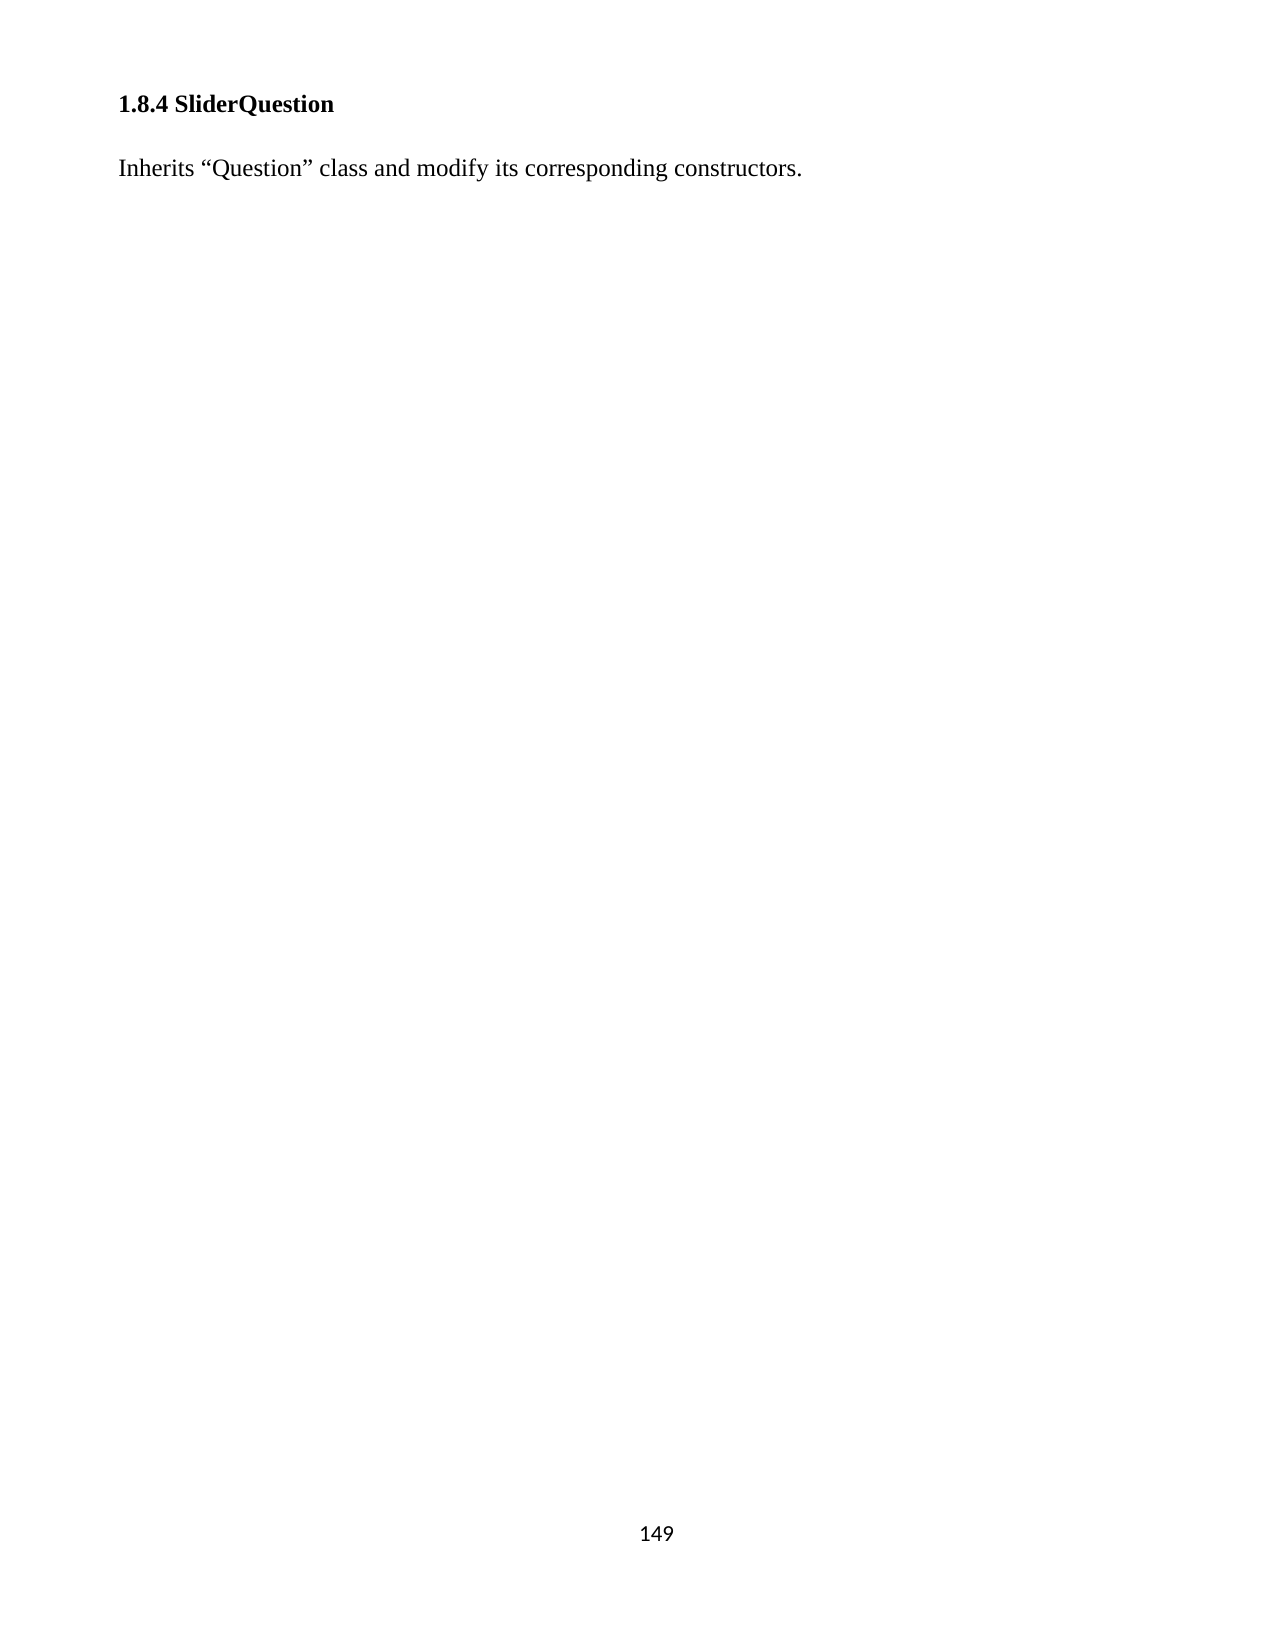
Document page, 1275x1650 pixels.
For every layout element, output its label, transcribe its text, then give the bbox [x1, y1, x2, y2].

text Inherits “Question” class and modify its corresponding constructors. [118, 153, 1157, 181]
text 1.8.4 SliderQuestion [118, 89, 1157, 117]
